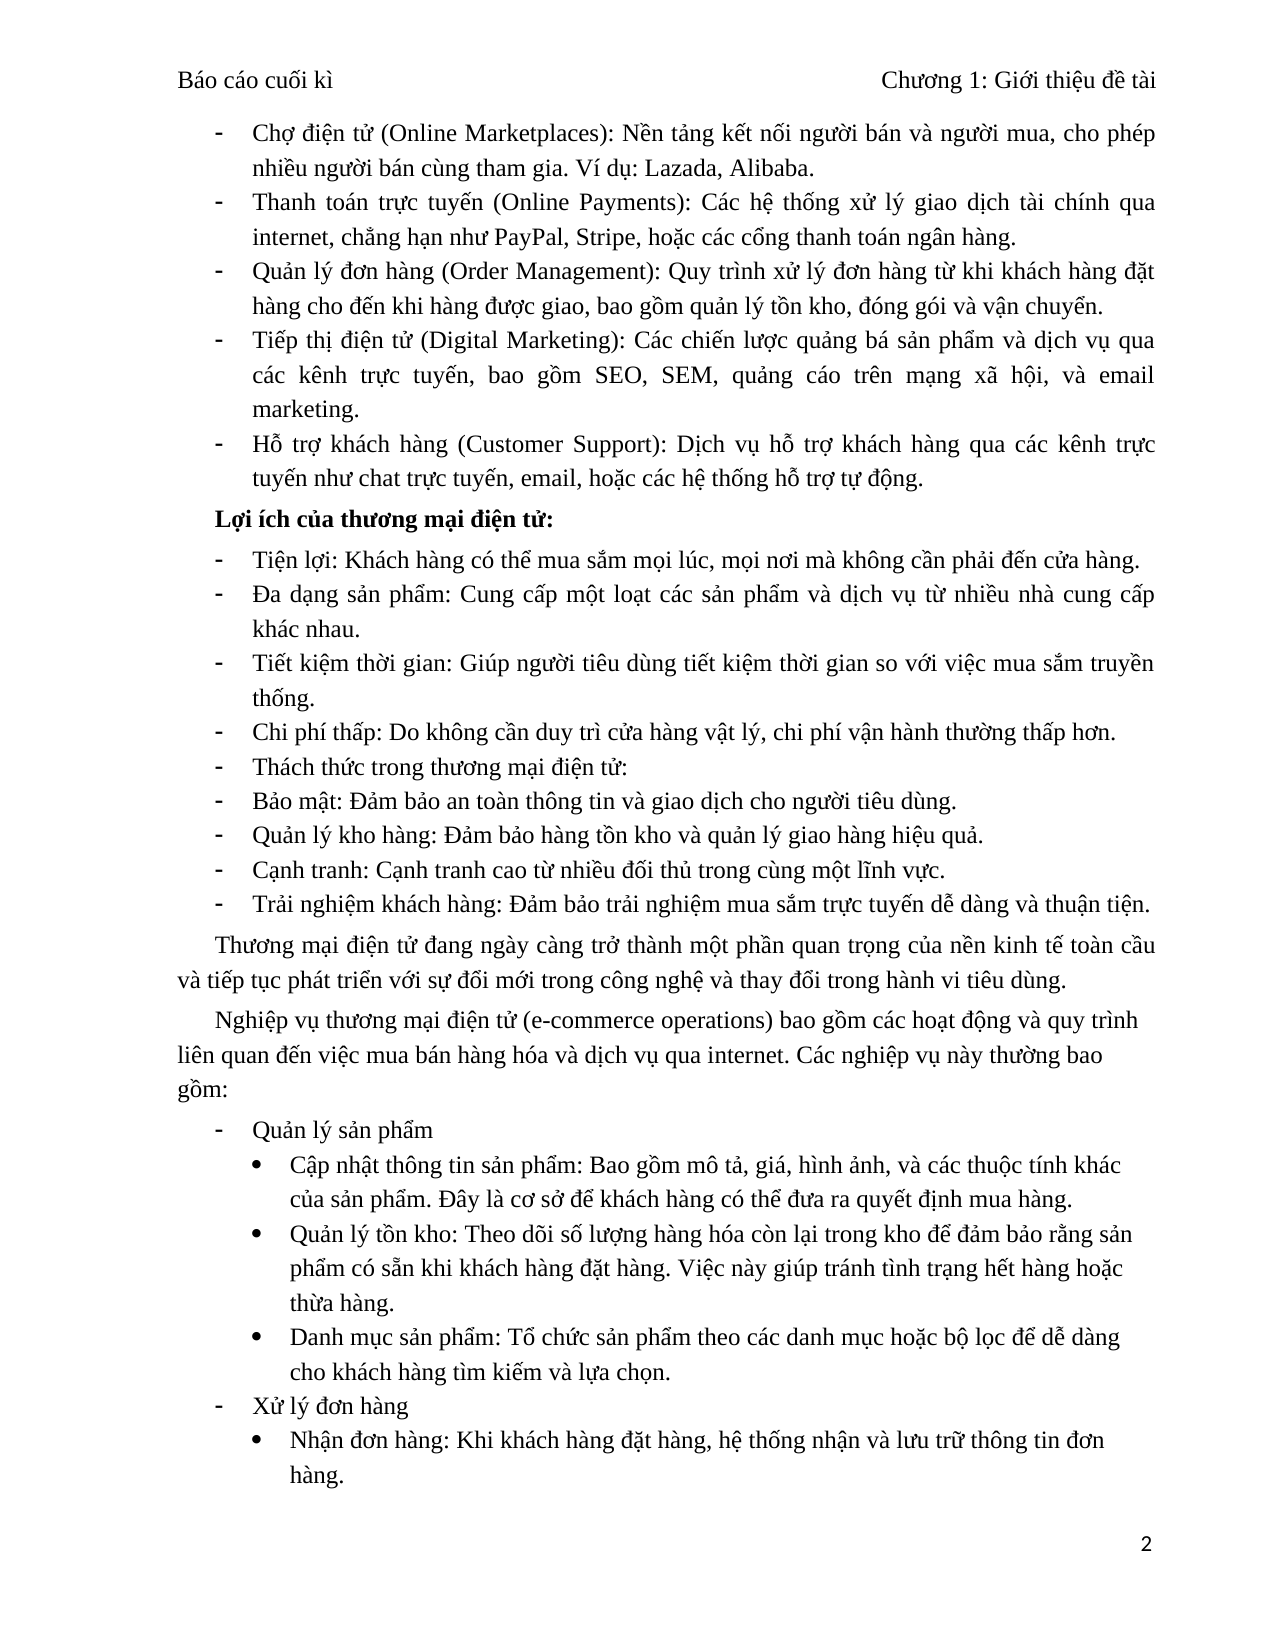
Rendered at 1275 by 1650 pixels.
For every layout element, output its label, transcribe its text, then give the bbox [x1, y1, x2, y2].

list Quản lý tồn kho: Theo dõi số lượng hàng hóa còn lại trong kho để đảm bảo rằng sản phẩm có sẵn khi khách hàng đặt hàng. Việc này giúp tránh tình trạng hết hàng hoặc thừa hàng. [252, 1219, 1156, 1316]
list Cạnh tranh: Cạnh tranh cao từ nhiều đối thủ trong cùng một lĩnh vực. [214, 855, 1156, 884]
list Nhận đơn hàng: Khi khách hàng đặt hàng, hệ thống nhận và lưu trữ thông tin đơn hàng. [252, 1426, 1156, 1489]
list Quản lý đơn hàng (Order Management): Quy trình xử lý đơn hàng từ khi khách hàng đặt hàng cho đến khi hàng được giao, bao gồm quản lý tồn kho, đóng gói và vận chuyển. [214, 256, 1156, 320]
list Chi phí thấp: Do không cần duy trì cửa hàng vật lý, chi phí vận hành thường thấp hơn. [214, 717, 1156, 746]
list Thanh toán trực tuyến (Online Payments): Các hệ thống xử lý giao dịch tài chính qua internet, chẳng hạn như PayPal, Stripe, hoặc các cổng thanh toán ngân hàng. [214, 187, 1156, 251]
list Tiếp thị điện tử (Digital Marketing): Các chiến lược quảng bá sản phẩm và dịch vụ qua các kênh trực tuyến, bao gồm SEO, SEM, quảng cáo trên mạng xã hội, và email marketing. [214, 325, 1156, 423]
list Cập nhật thông tin sản phẩm: Bao gồm mô tả, giá, hình ảnh, và các thuộc tính khác của sản phẩm. Đây là cơ sở để khách hàng có thể đưa ra quyết định mua hàng. [252, 1150, 1156, 1213]
list Bảo mật: Đảm bảo an toàn thông tin và giao dịch cho người tiêu dùng. [214, 786, 1156, 815]
list Quản lý kho hàng: Đảm bảo hàng tồn kho và quản lý giao hàng hiệu quả. [214, 821, 1156, 849]
list Tiết kiệm thời gian: Giúp người tiêu dùng tiết kiệm thời gian so với việc mua sắm truyền thống. [214, 648, 1156, 711]
text Thương mại điện tử đang ngày càng trở thành một phần quan trọng của nền kinh tế toàn cầu và tiếp tục phát triển với sự đổi mới trong công nghệ và thay đổi trong hành vi tiêu dùng. [177, 930, 1156, 993]
list Quản lý sản phẩm [214, 1115, 1156, 1144]
list Thách thức trong thương mại điện tử: [214, 752, 1156, 780]
text Lợi ích của thương mại điện tử: [177, 504, 1156, 533]
list Trải nghiệm khách hàng: Đảm bảo trải nghiệm mua sắm trực tuyến dễ dàng và thuận tiện. [214, 889, 1156, 918]
list Chợ điện tử (Online Marketplaces): Nền tảng kết nối người bán và người mua, cho phép nhiều người bán cùng tham gia. Ví dụ: Lazada, Alibaba. [214, 118, 1156, 182]
list Đa dạng sản phẩm: Cung cấp một loạt các sản phẩm và dịch vụ từ nhiều nhà cung cấp khác nhau. [214, 579, 1156, 642]
text Nghiệp vụ thương mại điện tử (e-commerce operations) bao gồm các hoạt động và quy trình liên quan đến việc mua bán hàng hóa và dịch vụ qua internet. Các nghiệp vụ này thường bao gồm: [177, 1006, 1156, 1103]
list Tiện lợi: Khách hàng có thể mua sắm mọi lúc, mọi nơi mà không cần phải đến cửa hàng. [214, 545, 1156, 573]
list Xử lý đơn hàng [214, 1391, 1156, 1420]
list Danh mục sản phẩm: Tổ chức sản phẩm theo các danh mục hoặc bộ lọc để dễ dàng cho khách hàng tìm kiếm và lựa chọn. [252, 1322, 1156, 1385]
list Hỗ trợ khách hàng (Customer Support): Dịch vụ hỗ trợ khách hàng qua các kênh trực tuyến như chat trực tuyến, email, hoặc các hệ thống hỗ trợ tự động. [214, 429, 1156, 492]
